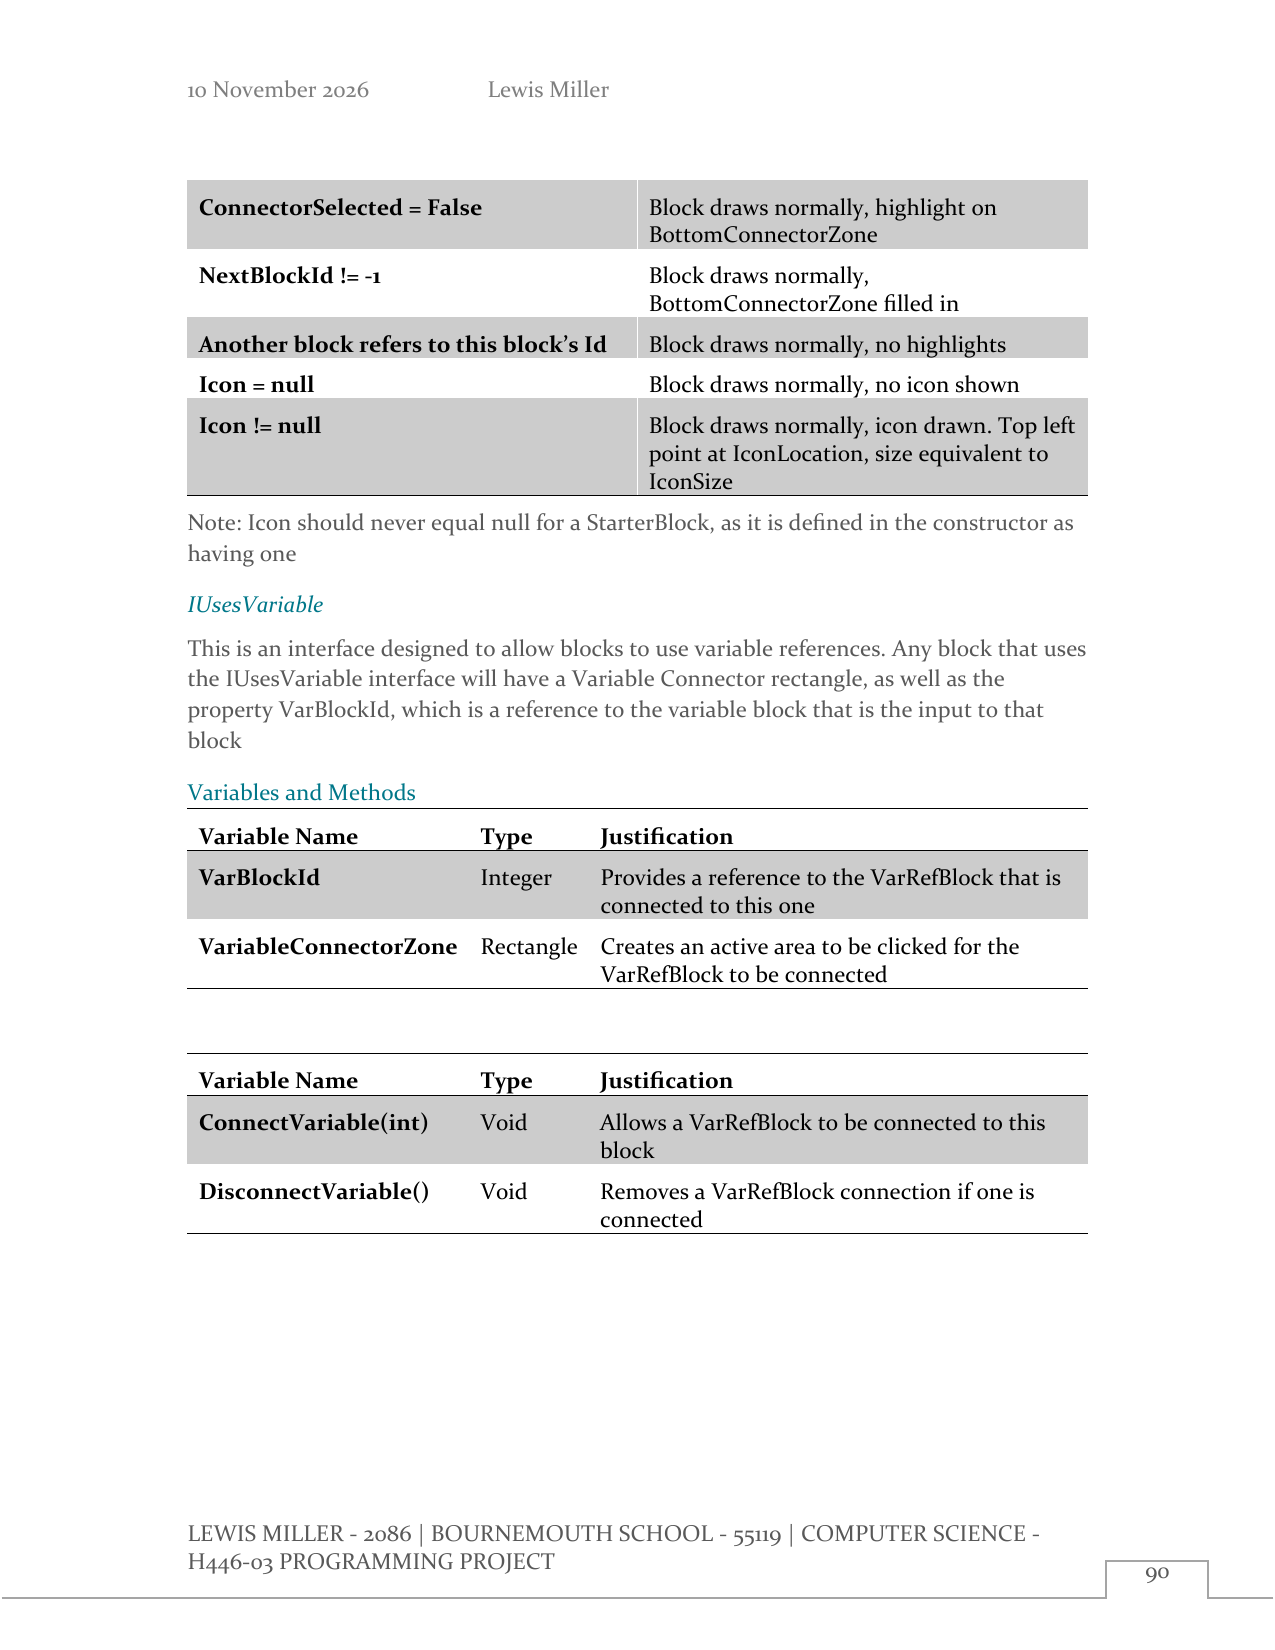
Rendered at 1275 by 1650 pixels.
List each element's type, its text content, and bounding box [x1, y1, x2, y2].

table_cell ConnectorSelected = False [187, 180, 637, 249]
table_cell Block draws normally, icon drawn. Top left point at IconLocation, size equivalent to IconSize [638, 398, 1088, 495]
table_header Justification [589, 1054, 1088, 1095]
subtitle IUsesVariable [187, 591, 1088, 619]
table_cell Void [469, 1096, 589, 1164]
table_cell Icon != null [187, 398, 637, 495]
table_cell Provides a reference to the VarRefBlock that is connected to this one [589, 851, 1088, 919]
table_cell Block draws normally, BottomConnectorZone filled in [638, 249, 1088, 317]
table_cell Rectangle [469, 920, 589, 988]
table_cell ConnectVariable(int) [187, 1096, 469, 1164]
table_header Variable Name [187, 1054, 469, 1095]
table_cell Block draws normally, no icon shown [638, 358, 1088, 398]
table_cell Another block refers to this block’s Id [187, 317, 637, 358]
table_cell VarBlockId [187, 851, 469, 919]
table_cell Void [469, 1164, 589, 1233]
table_cell VariableConnectorZone [187, 920, 469, 988]
subtitle Variables and Methods [187, 778, 1088, 806]
text Note: Icon should never equal null for a StarterBlock, as it is defined in the constructor as having one [187, 508, 1088, 567]
table_cell DisconnectVariable() [187, 1164, 469, 1233]
table_cell Creates an active area to be clicked for the VarRefBlock to be connected [589, 920, 1088, 988]
table_header Type [469, 809, 589, 850]
table_header Variable Name [187, 809, 469, 850]
table_header Type [469, 1054, 589, 1095]
text This is an interface designed to allow blocks to use variable references. Any block that uses the IUsesVariable interface will have a Variable Connector rectangle, as well as the property VarBlockId, which is a reference to the variable block that is the input to that block [187, 634, 1088, 754]
table_cell NextBlockId != -1 [187, 249, 637, 317]
table_cell Block draws normally, highlight on BottomConnectorZone [638, 180, 1088, 249]
table_header Justification [589, 809, 1088, 850]
table_cell Block draws normally, no highlights [638, 317, 1088, 358]
table_cell Integer [469, 851, 589, 919]
table_cell Icon = null [187, 358, 637, 398]
table_cell Removes a VarRefBlock connection if one is connected [589, 1164, 1088, 1233]
table_cell Allows a VarRefBlock to be connected to this block [589, 1096, 1088, 1164]
